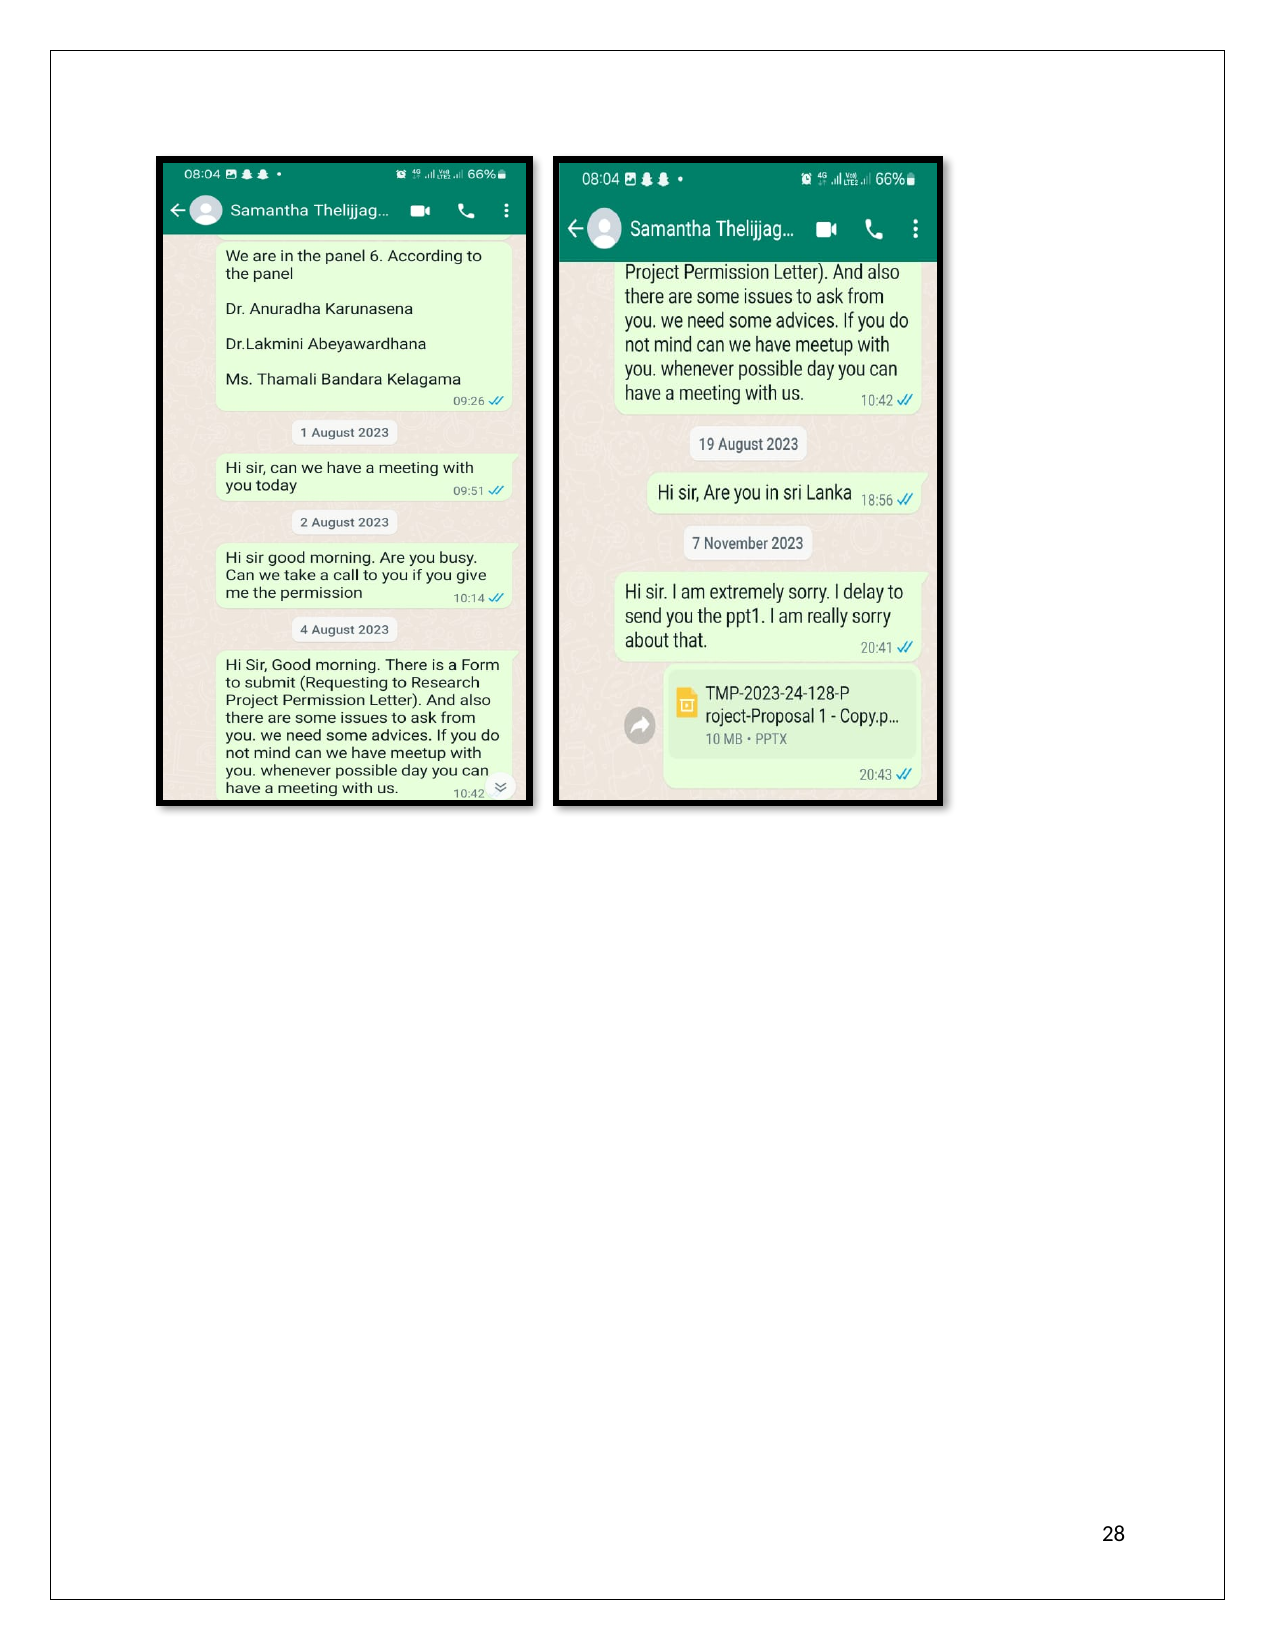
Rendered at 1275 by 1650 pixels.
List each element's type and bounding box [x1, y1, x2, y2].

picture [559, 163, 937, 800]
picture [163, 163, 526, 800]
